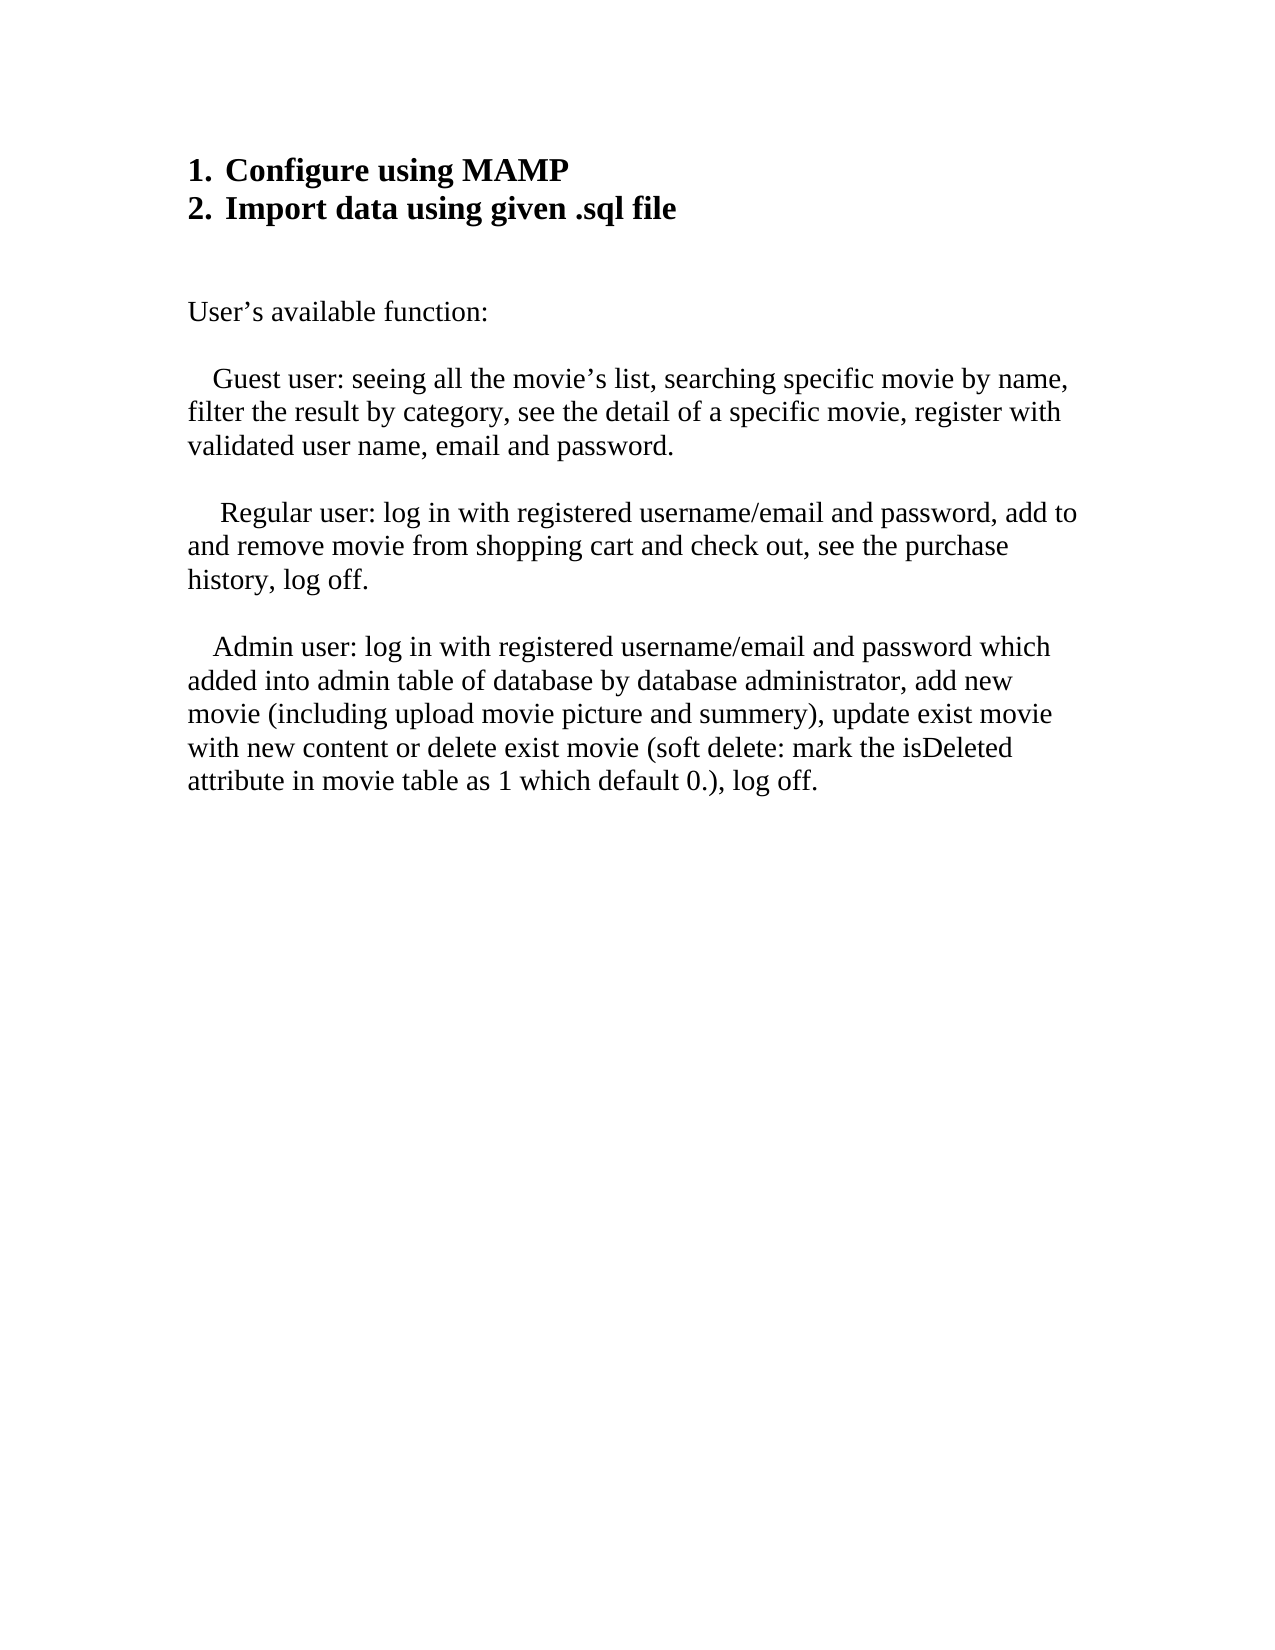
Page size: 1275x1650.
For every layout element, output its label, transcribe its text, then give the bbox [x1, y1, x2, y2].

text User’s available function: [187, 294, 1087, 327]
text Admin user: log in with registered username/email and password which added into admin table of database by database administrator, add new movie (including upload movie picture and summery), update exist movie with new content or delete exist movie (soft delete: mark the isDeleted attribute in movie table as 1 which default 0.), log off. [187, 629, 1087, 797]
list Import data using given .sql file [187, 188, 1087, 227]
list Configure using MAMP [187, 150, 1087, 188]
text Regular user: log in with registered username/email and password, add to and remove movie from shopping cart and check out, see the purchase history, log off. [187, 495, 1087, 596]
text Guest user: seeing all the movie’s list, searching specific movie by name, filter the result by category, see the detail of a specific movie, register with validated user name, email and password. [187, 361, 1087, 461]
